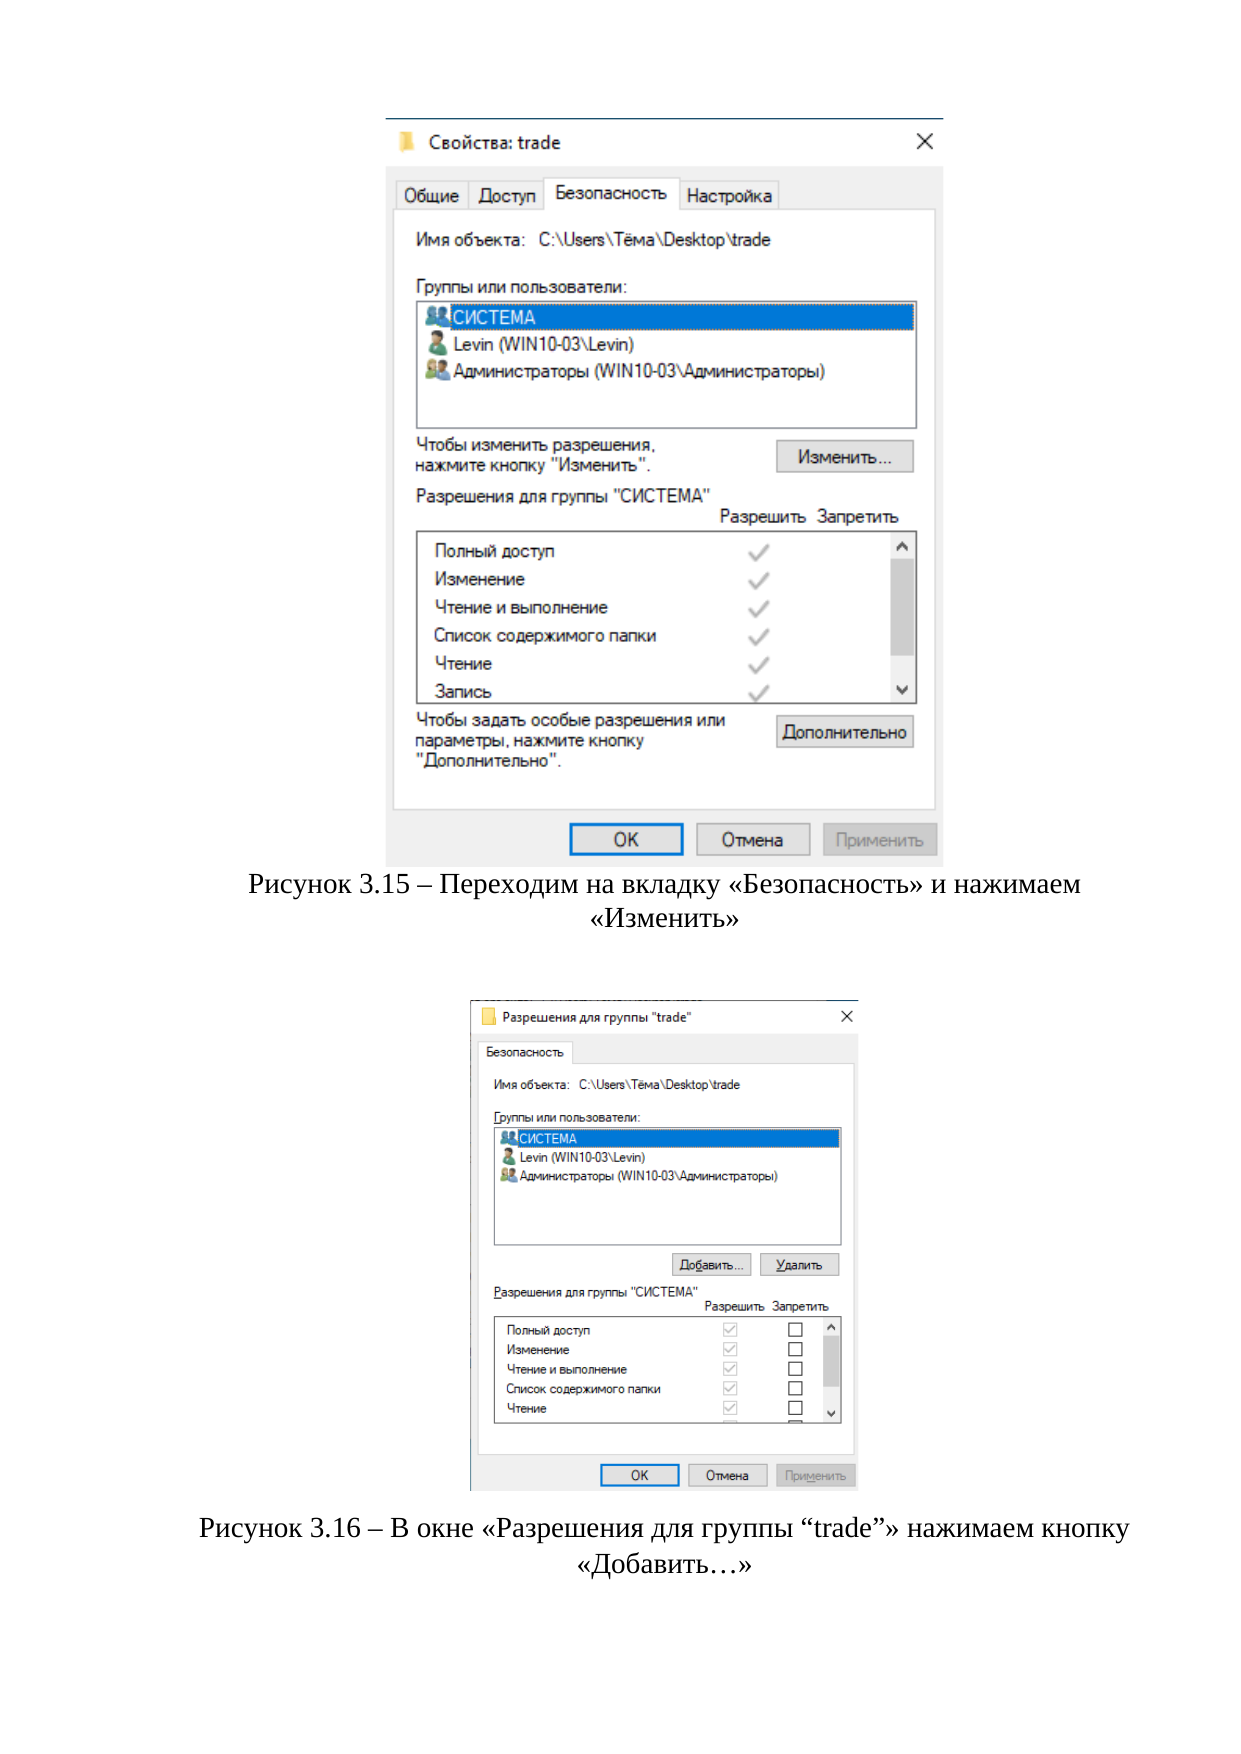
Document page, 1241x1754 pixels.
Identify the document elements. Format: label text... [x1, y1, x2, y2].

text Рисунок 3.16 – В окне «Разрешения для группы “trade”» нажимаем кнопку «Добавить…» [177, 1510, 1152, 1579]
picture [385, 118, 944, 867]
text Рисунок 3.15 – Переходим на вкладку «Безопасность» и нажимаем «Изменить» [177, 867, 1152, 934]
picture [470, 1000, 859, 1491]
